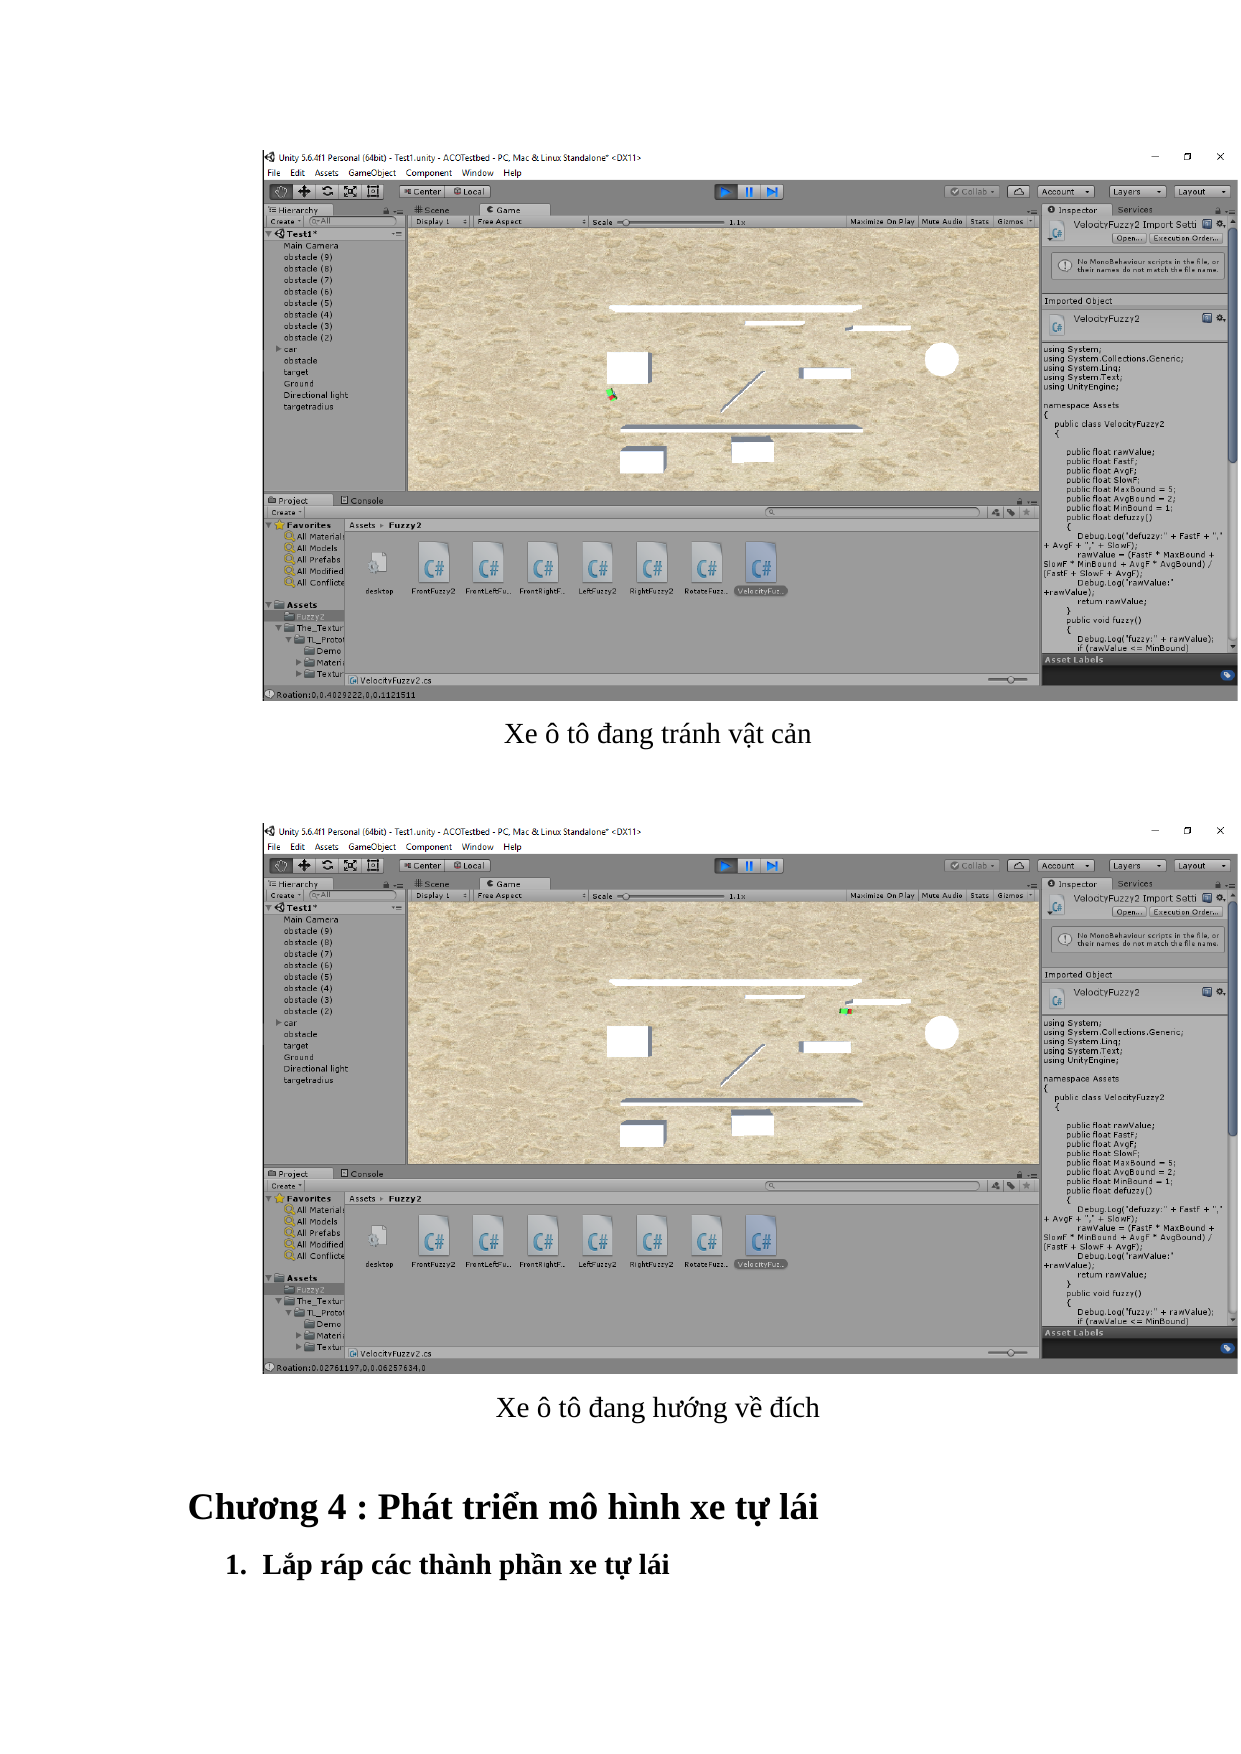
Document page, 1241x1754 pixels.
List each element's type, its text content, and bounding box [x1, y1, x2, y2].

picture [262, 823, 1238, 1374]
picture [262, 150, 1238, 701]
text Xe ô tô đang tránh vật cản [262, 716, 1053, 750]
list Lắp ráp các thành phần xe tự lái [225, 1547, 1053, 1581]
text Chương 4 : Phát triển mô hình xe tự lái [187, 1484, 1053, 1527]
text Xe ô tô đang hướng về đích [262, 1390, 1053, 1423]
